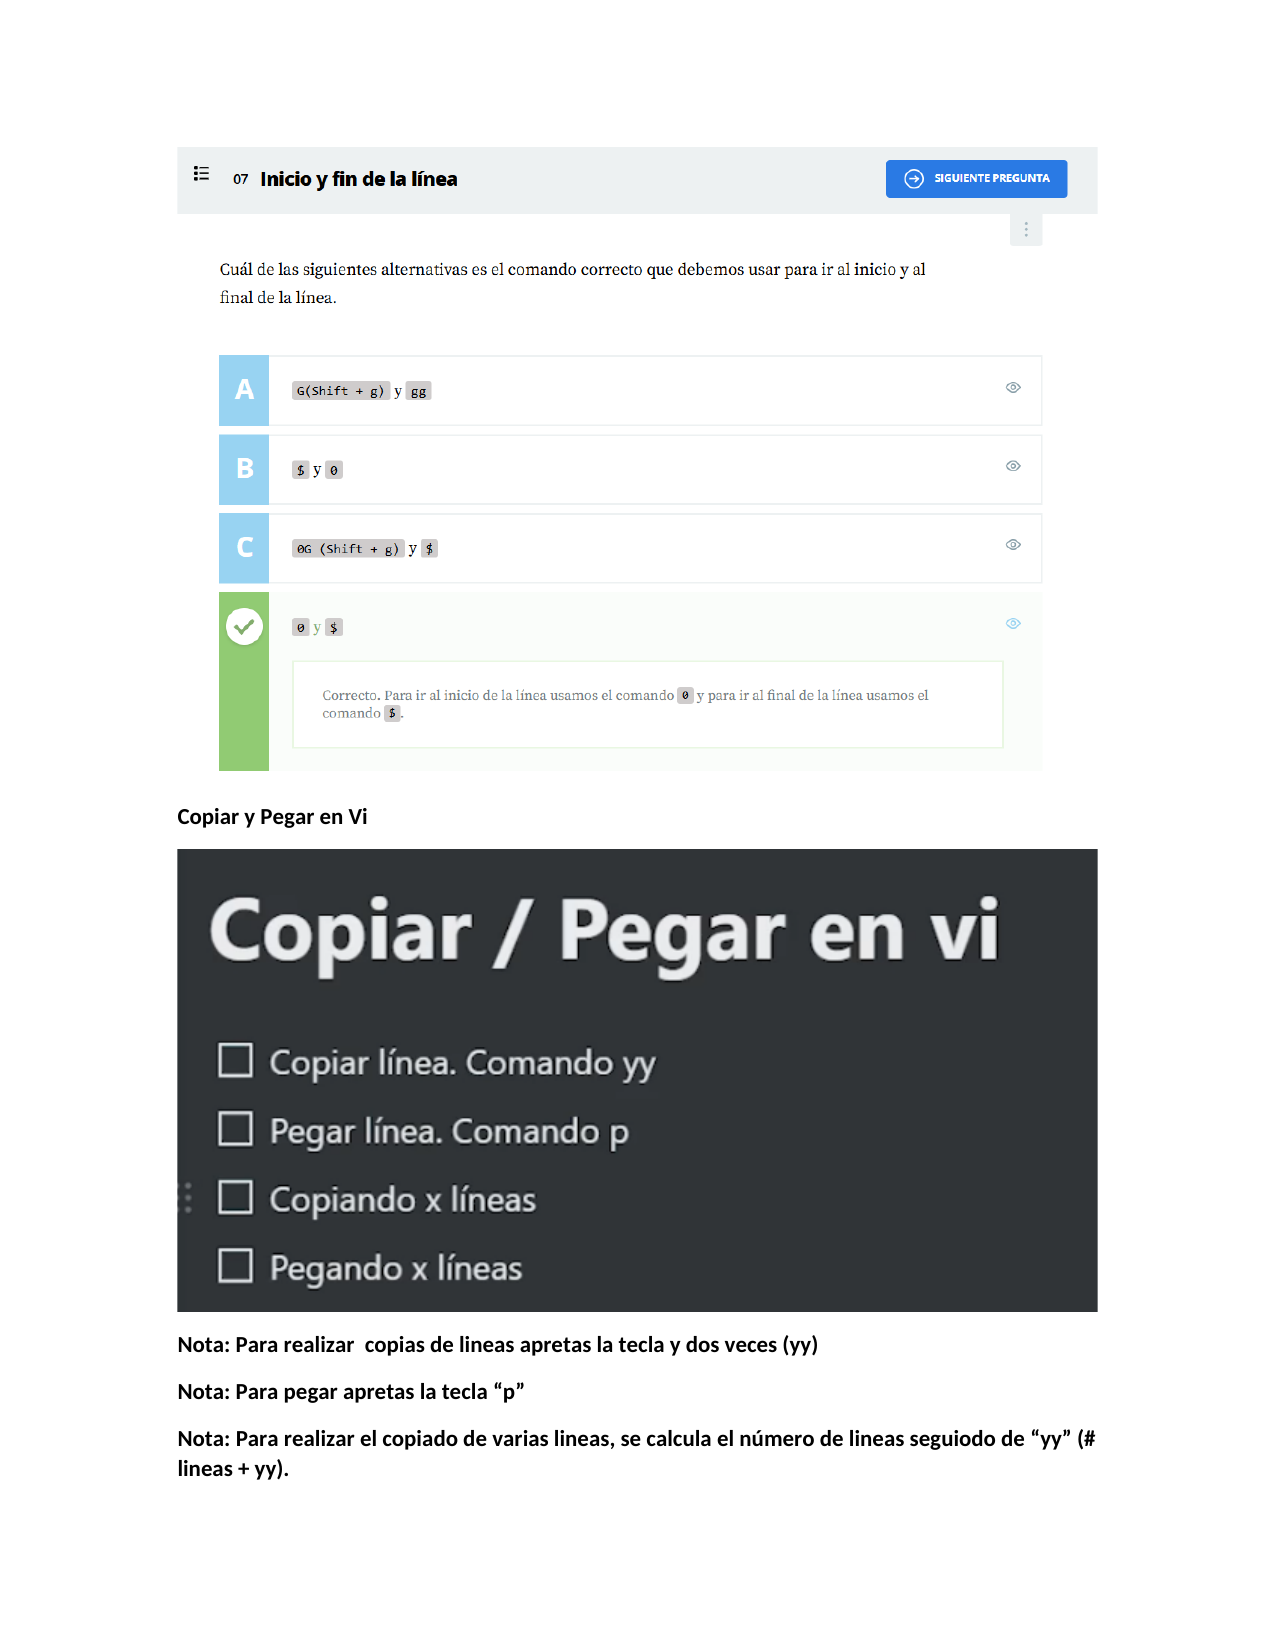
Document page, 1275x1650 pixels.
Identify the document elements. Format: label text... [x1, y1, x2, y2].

text Copiar y Pegar en Vi [177, 802, 1098, 830]
text Nota: Para realizar el copiado de varias lineas, se calcula el número de lineas seguiodo de “yy” (# lineas + yy). [177, 1424, 1098, 1482]
text Nota: Para realizar copias de lineas apretas la tecla y dos veces (yy) [177, 1330, 1098, 1358]
picture [177, 147, 1098, 784]
text Nota: Para pegar apretas la tecla “p” [177, 1377, 1098, 1405]
picture [177, 849, 1098, 1312]
